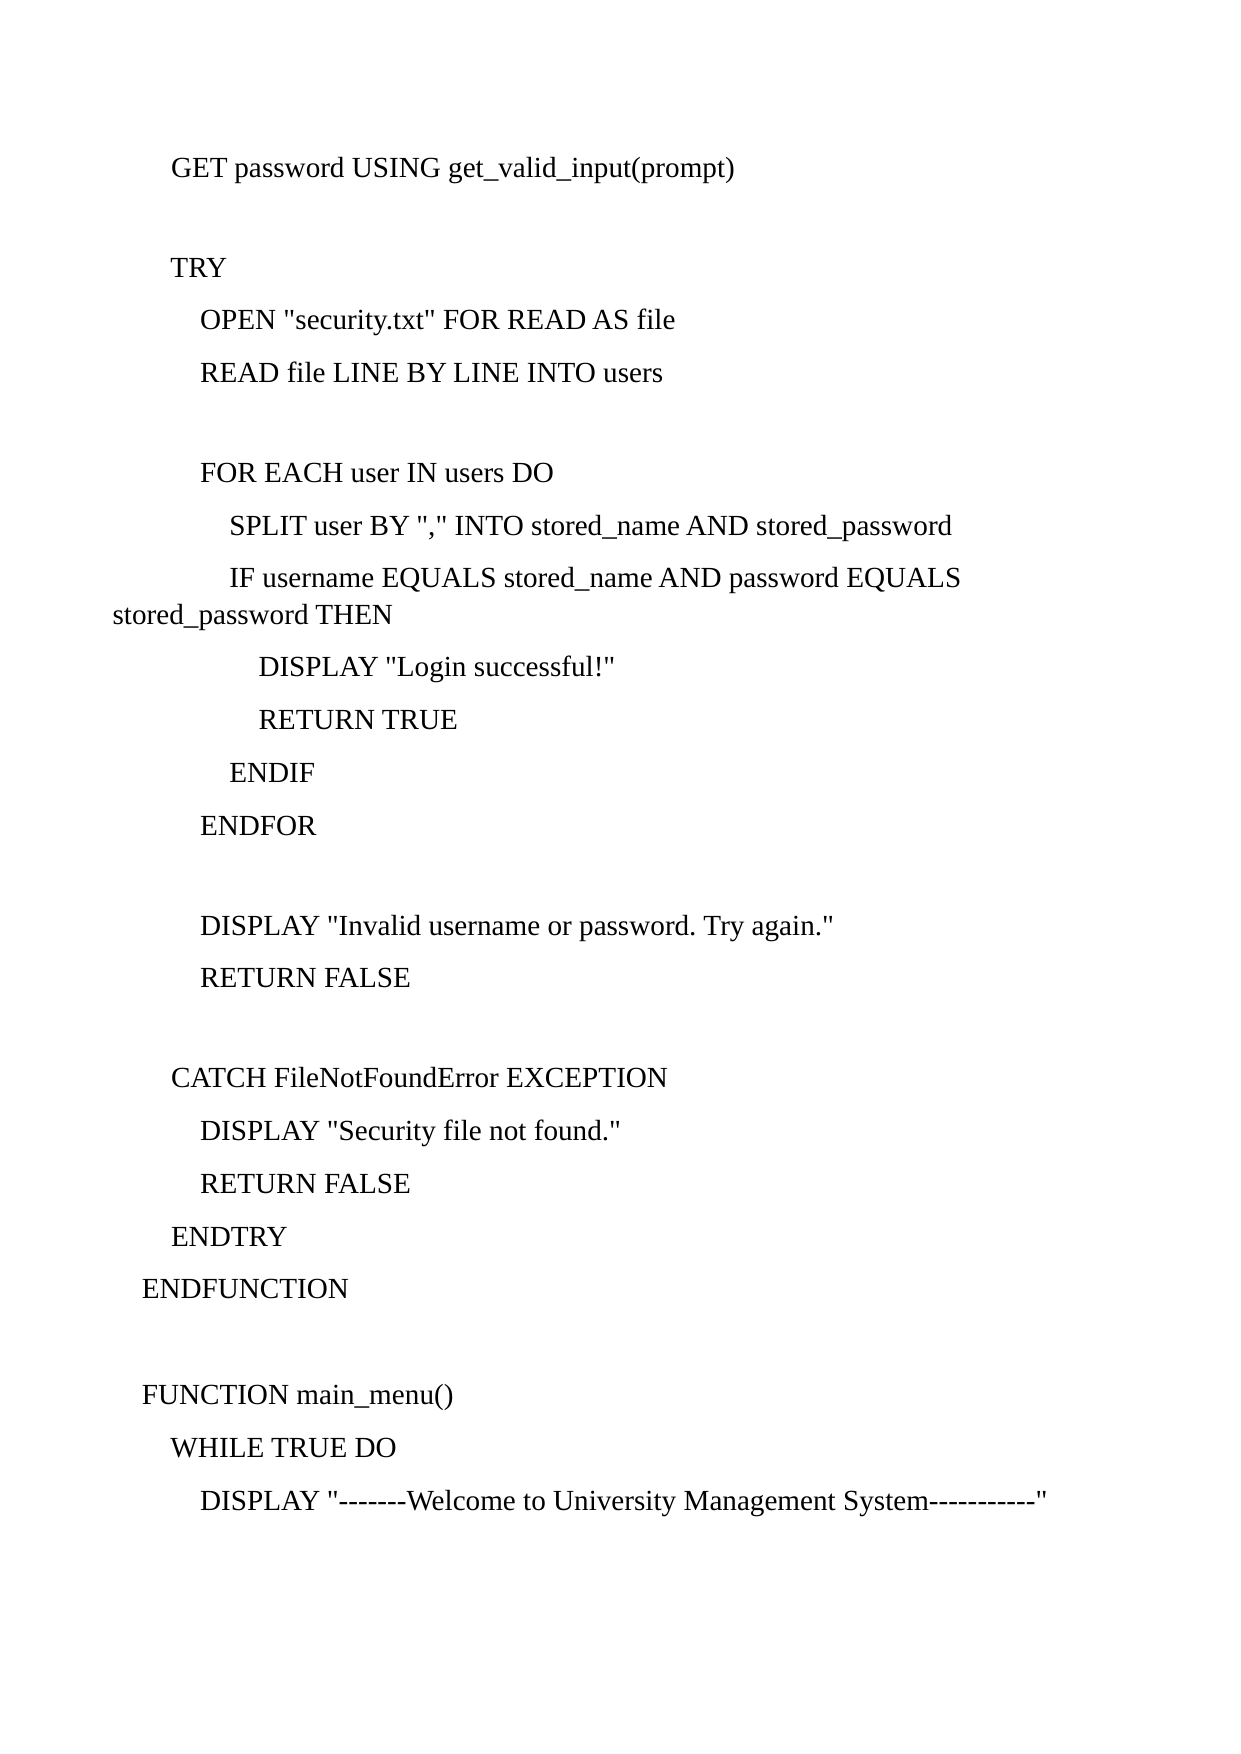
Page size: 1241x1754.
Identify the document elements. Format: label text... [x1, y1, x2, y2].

text ENDFOR [112, 808, 1128, 842]
text DISPLAY "Login successful!" [112, 649, 1128, 683]
text FOR EACH user IN users DO [112, 455, 1128, 488]
text RETURN FALSE [112, 961, 1128, 994]
text ENDFUNCTION [112, 1271, 1128, 1305]
text READ file LINE BY LINE INTO users [112, 355, 1128, 389]
text TRY [112, 250, 1128, 283]
text RETURN FALSE [112, 1166, 1128, 1199]
text OPEN "security.txt" FOR READ AS file [112, 302, 1128, 336]
text DISPLAY "-------Welcome to University Management System-----------" [112, 1483, 1128, 1516]
text WHILE TRUE DO [112, 1430, 1128, 1463]
text ENDTRY [112, 1219, 1128, 1252]
text RETURN TRUE [112, 702, 1128, 736]
text FUNCTION main_menu() [112, 1377, 1128, 1411]
text ENDIF [112, 755, 1128, 789]
text DISPLAY "Invalid username or password. Try again." [112, 908, 1128, 941]
text DISPLAY "Security file not found." [112, 1113, 1128, 1147]
text SPLIT user BY "," INTO stored_name AND stored_password [112, 508, 1128, 541]
text IF username EQUALS stored_name AND password EQUALS stored_password THEN [112, 561, 1128, 630]
text GET password USING get_valid_input(prompt) [112, 150, 1128, 183]
text CATCH FileNotFoundError EXCEPTION [112, 1060, 1128, 1094]
